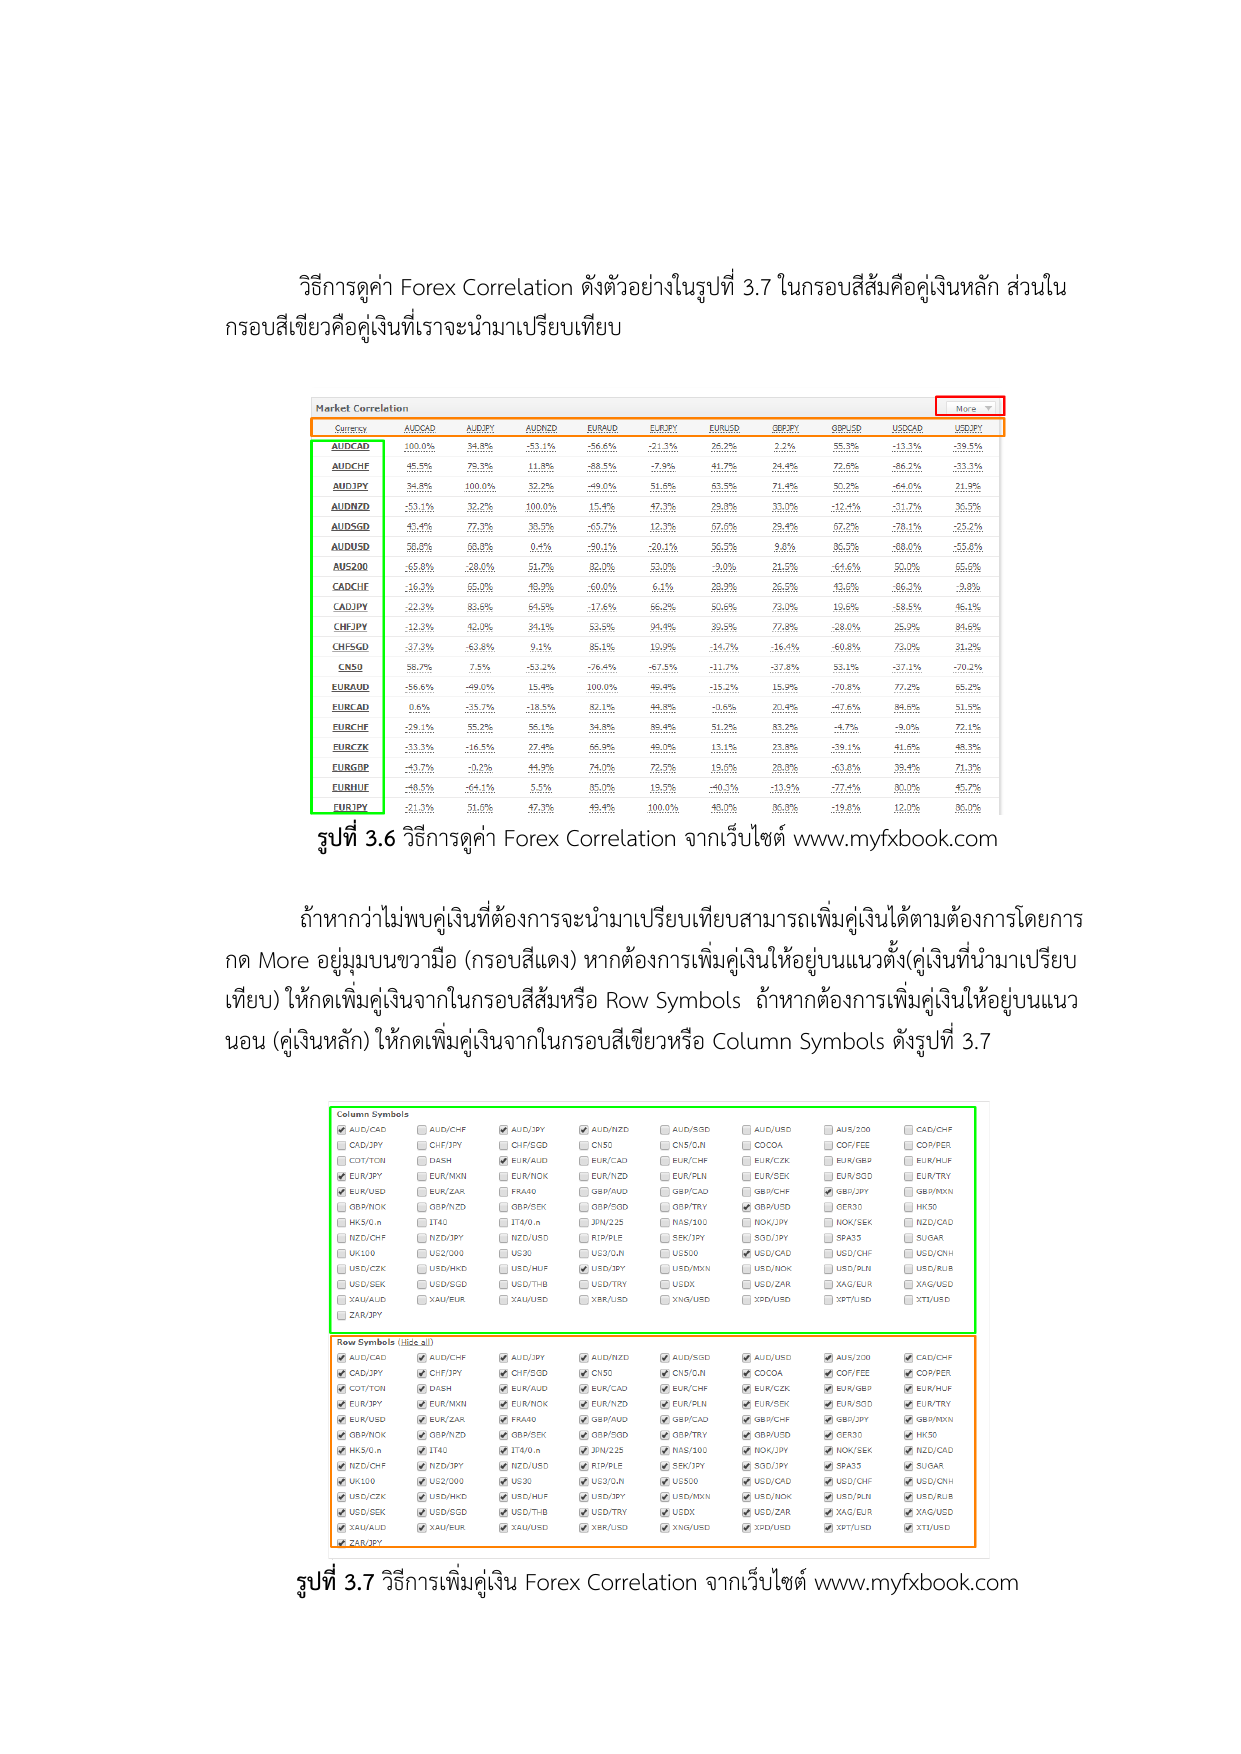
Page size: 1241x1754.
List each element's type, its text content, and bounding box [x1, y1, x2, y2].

picture [261, 387, 1054, 815]
text รูปที่ 3.7 วิธีการเพิ่มคู่เงิน Forex Correlation จากเว็บไซต์ www.myfxbook.com [225, 1561, 1090, 1599]
text วิธีการดูค่า Forex Correlation ดังตัวอย่างในรูปที่ 3.7 ในกรอบสีส้มคือคู่เงินหลัก ส่วนในกรอบสีเขียวคือคู่เงินที่เราจะนำมาเปรียบเทียบ [225, 266, 1090, 344]
text รูปที่ 3.6 วิธีการดูค่า Forex Correlation จากเว็บไซต์ www.myfxbook.com [225, 817, 1090, 855]
picture [325, 1101, 990, 1560]
text ถ้าหากว่าไม่พบคู่เงินที่ต้องการจะนำมาเปรียบเทียบสามารถเพิ่มคู่เงินได้ตามต้องการโดยการกด More อยู่มุมบนขวามือ (กรอบสีแดง) หากต้องการเพิ่มคู่เงินให้อยู่บนแนวตั้ง(คู่เงินที่นำมาเปรียบเทียบ) ให้กดเพิ่มคู่เงินจากในกรอบสีส้มหรือ Row Symbols ถ้าหากต้องการเพิ่มคู่เงินให้อยู่บนแนวนอน (คู่เงินหลัก) ให้กดเพิ่มคู่เงินจากในกรอบสีเขียวหรือ Column Symbols ดังรูปที่ 3.7 [225, 898, 1090, 1058]
